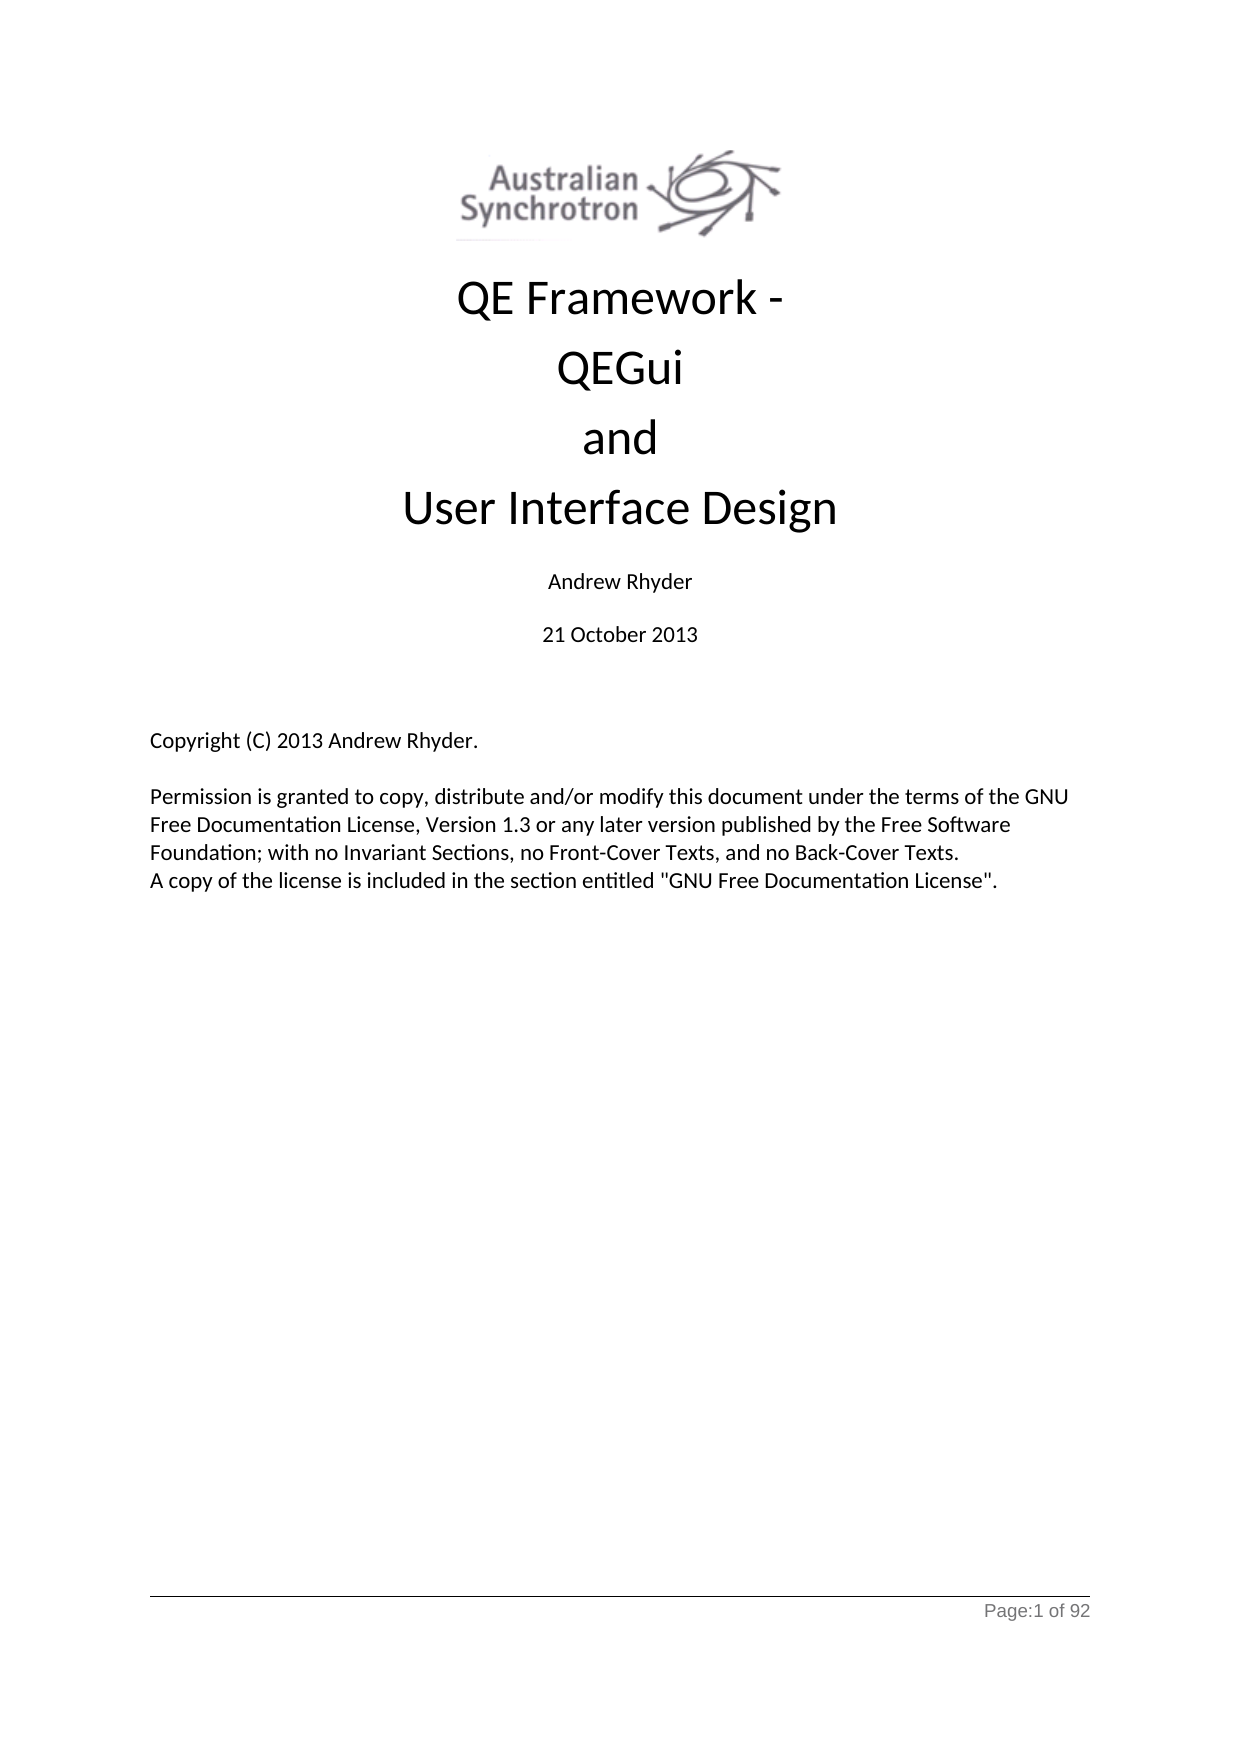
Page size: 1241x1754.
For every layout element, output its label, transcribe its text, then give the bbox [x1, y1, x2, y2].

text QE Framework - QEGui and User Interface Design [150, 266, 1090, 537]
text Copyright (C) 2013 Andrew Rhyder. [150, 726, 1090, 782]
text Andrew Rhyder [150, 567, 1090, 595]
text Permission is granted to copy, distribute and/or modify this document under the terms of the GNU Free Documentation License, Version 1.3 or any later version published by the Free Software Foundation; with no Invariant Sections, no Front-Cover Texts, and no Back-Cover Texts. A copy of the license is included in the section entitled "GNU Free Documentation License". [150, 782, 1090, 894]
picture [456, 150, 785, 241]
text 21 October 2013 [150, 620, 1090, 648]
